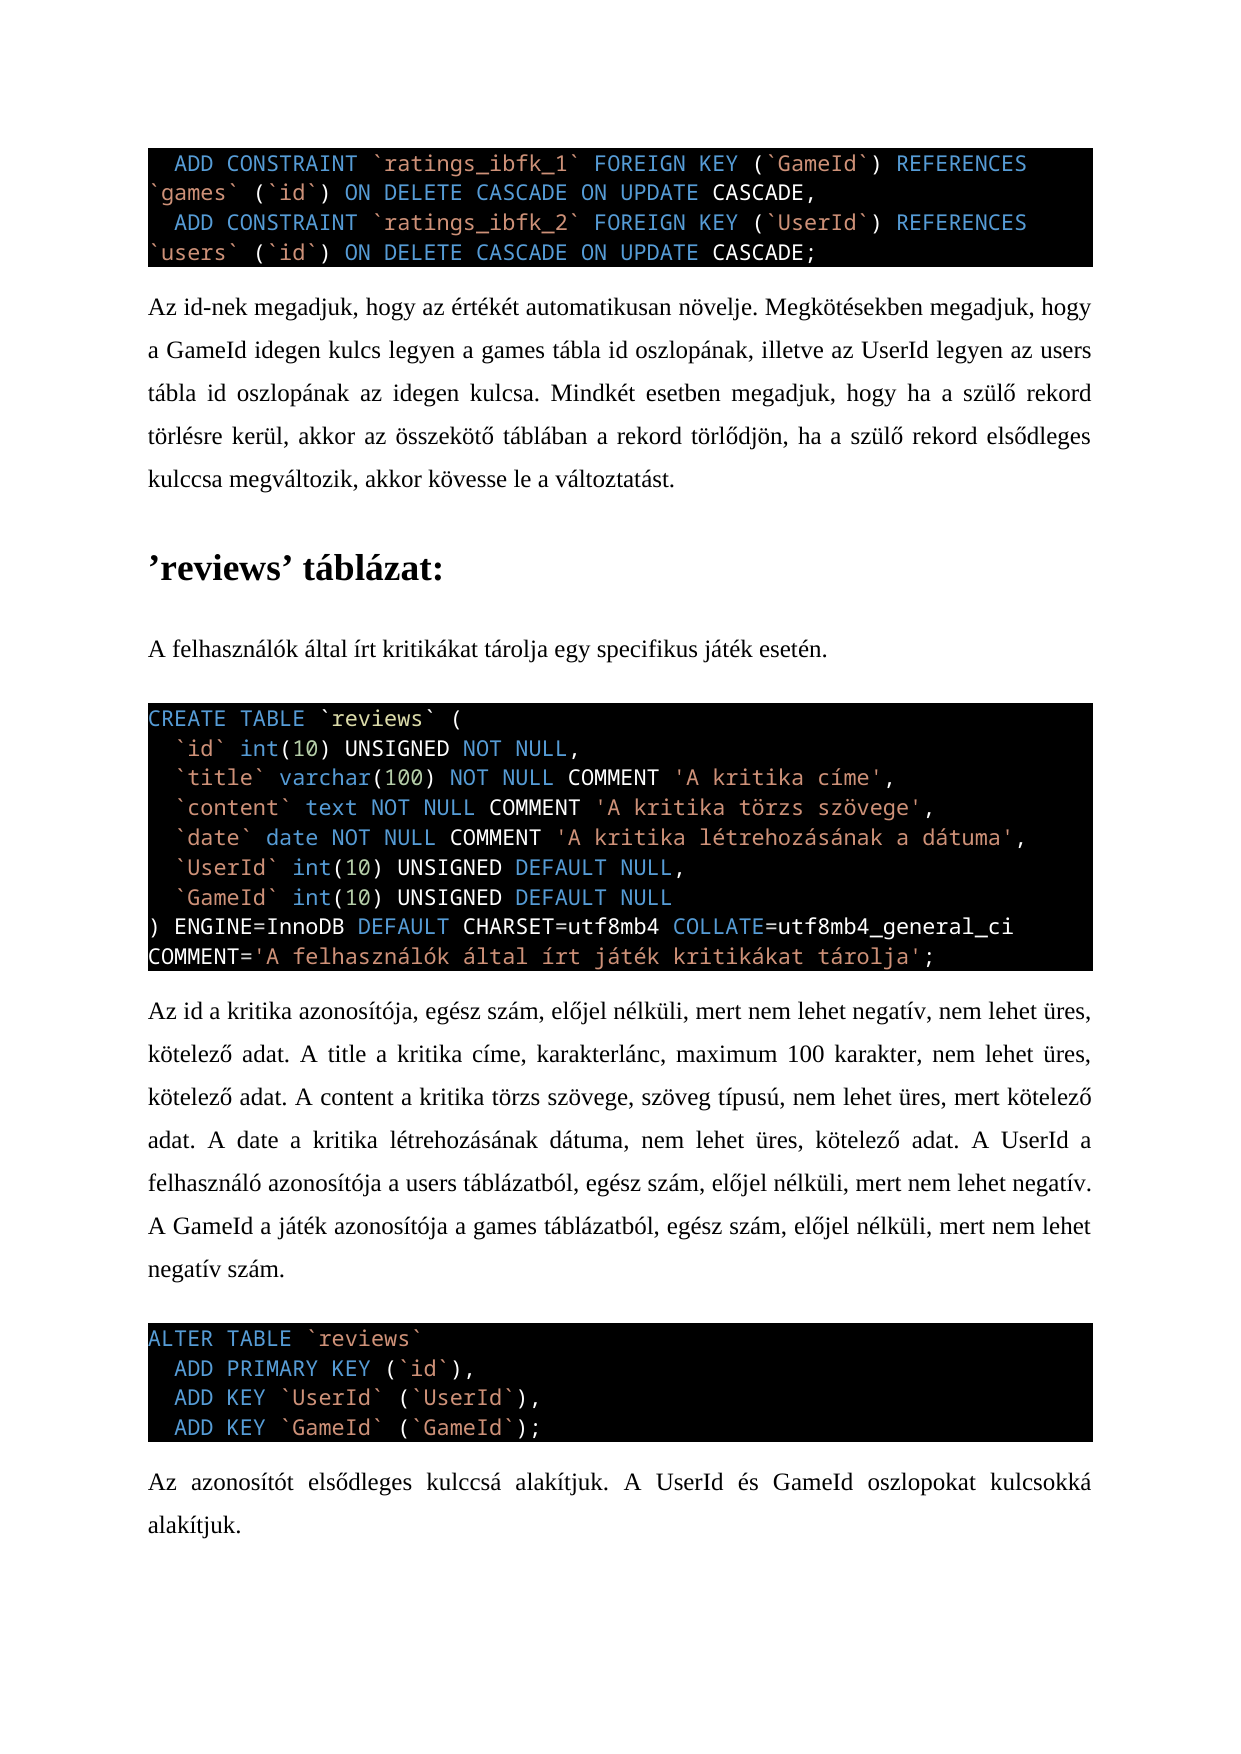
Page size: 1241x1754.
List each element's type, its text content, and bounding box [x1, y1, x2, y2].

text Az azonosítót elsődleges kulccsá alakítjuk. A UserId és GameId oszlopokat kulcsokká alakítjuk. [148, 1467, 1093, 1539]
text Az id a kritika azonosítója, egész szám, előjel nélküli, mert nem lehet negatív, nem lehet üres, kötelező adat. A title a kritika címe, karakterlánc, maximum 100 karakter, nem lehet üres, kötelező adat. A content a kritika törzs szövege, szöveg típusú, nem lehet üres, mert kötelező adat. A date a kritika létrehozásának dátuma, nem lehet üres, kötelező adat. A UserId a felhasználó azonosítója a users táblázatból, egész szám, előjel nélküli, mert nem lehet negatív. A GameId a játék azonosítója a games táblázatból, egész szám, előjel nélküli, mert nem lehet negatív szám. [148, 996, 1093, 1283]
text ADD CONSTRAINT `ratings_ibfk_1` FOREIGN KEY (`GameId`) REFERENCES `games` (`id`) ON DELETE CASCADE ON UPDATE CASCADE, [148, 148, 1093, 207]
text ADD KEY `UserId` (`UserId`), [148, 1382, 1093, 1412]
text ADD KEY `GameId` (`GameId`); [148, 1412, 1093, 1442]
text `UserId` int(10) UNSIGNED DEFAULT NULL, [148, 852, 1093, 881]
text A felhasználók által írt kritikákat tárolja egy specifikus játék esetén. [148, 634, 1093, 663]
text `content` text NOT NULL COMMENT 'A kritika törzs szövege', [148, 792, 1093, 822]
text `GameId` int(10) UNSIGNED DEFAULT NULL [148, 881, 1093, 911]
text ) ENGINE=InnoDB DEFAULT CHARSET=utf8mb4 COLLATE=utf8mb4_general_ci COMMENT='A felhasználók által írt játék kritikákat tárolja'; [148, 911, 1093, 971]
text ALTER TABLE `reviews` [148, 1323, 1093, 1352]
text Az id-nek megadjuk, hogy az értékét automatikusan növelje. Megkötésekben megadjuk, hogy a GameId idegen kulcs legyen a games tábla id oszlopának, illetve az UserId legyen az users tábla id oszlopának az idegen kulcsa. Mindkét esetben megadjuk, hogy ha a szülő rekord törlésre kerül, akkor az összekötő táblában a rekord törlődjön, ha a szülő rekord elsődleges kulccsa megváltozik, akkor kövesse le a változtatást. [148, 292, 1093, 493]
text CREATE TABLE `reviews` ( [148, 703, 1093, 732]
text `title` varchar(100) NOT NULL COMMENT 'A kritika címe', [148, 762, 1093, 792]
text ADD CONSTRAINT `ratings_ibfk_2` FOREIGN KEY (`UserId`) REFERENCES `users` (`id`) ON DELETE CASCADE ON UPDATE CASCADE; [148, 207, 1093, 267]
text `date` date NOT NULL COMMENT 'A kritika létrehozásának a dátuma', [148, 822, 1093, 852]
subtitle ’reviews’ táblázat: [148, 545, 1093, 588]
text `id` int(10) UNSIGNED NOT NULL, [148, 732, 1093, 762]
text ADD PRIMARY KEY (`id`), [148, 1352, 1093, 1382]
